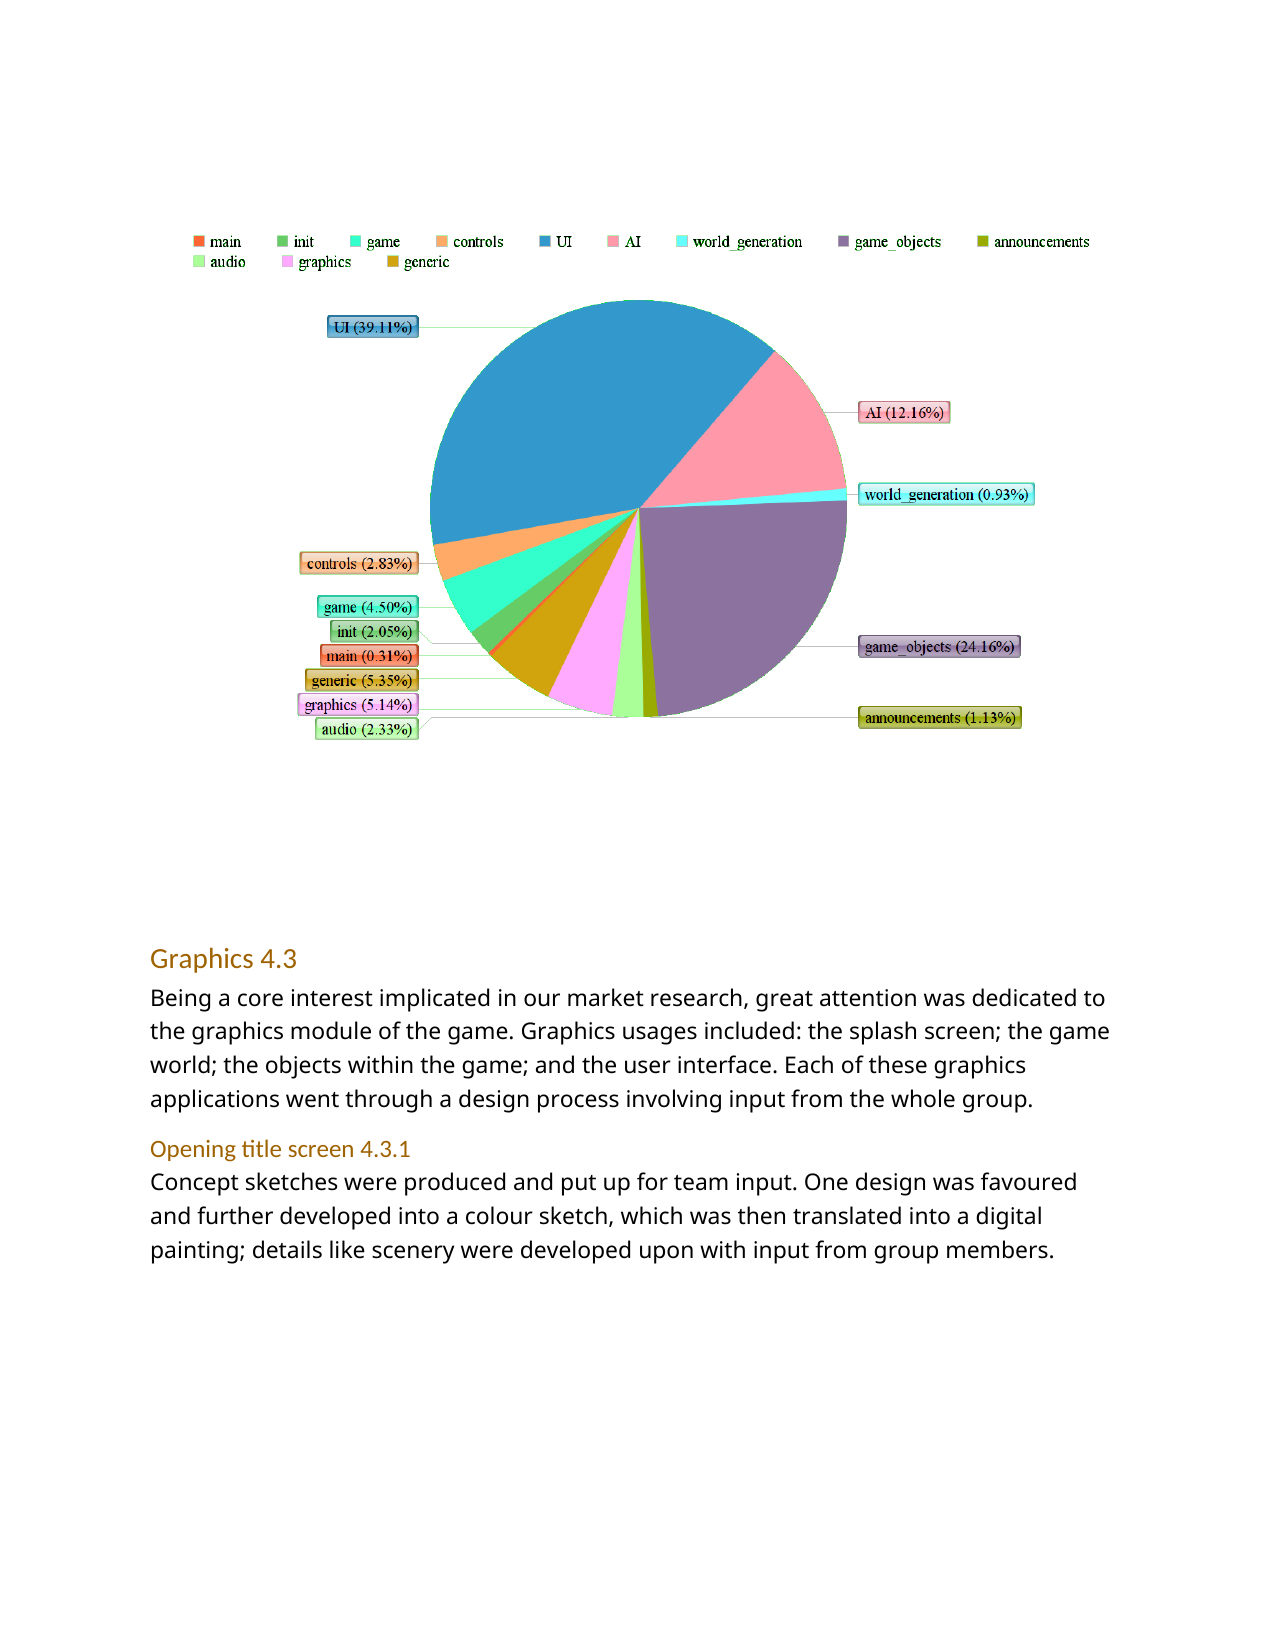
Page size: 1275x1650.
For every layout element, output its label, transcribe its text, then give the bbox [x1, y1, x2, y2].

text Being a core interest implicated in our market research, great attention was dedicated to the graphics module of the game. Graphics usages included: the splash screen; the game world; the objects within the game; and the user interface. Each of these graphics applications went through a design process involving input from the whole group. [150, 982, 1125, 1114]
subtitle Graphics 4.3 [150, 941, 1125, 976]
subtitle Opening title screen 4.3.1 [150, 1133, 1125, 1164]
picture [150, 150, 1125, 867]
text Concept sketches were produced and put up for team input. One design was favoured and further developed into a colour sketch, which was then translated into a digital painting; details like scenery were developed upon with input from group members. [150, 1166, 1125, 1265]
